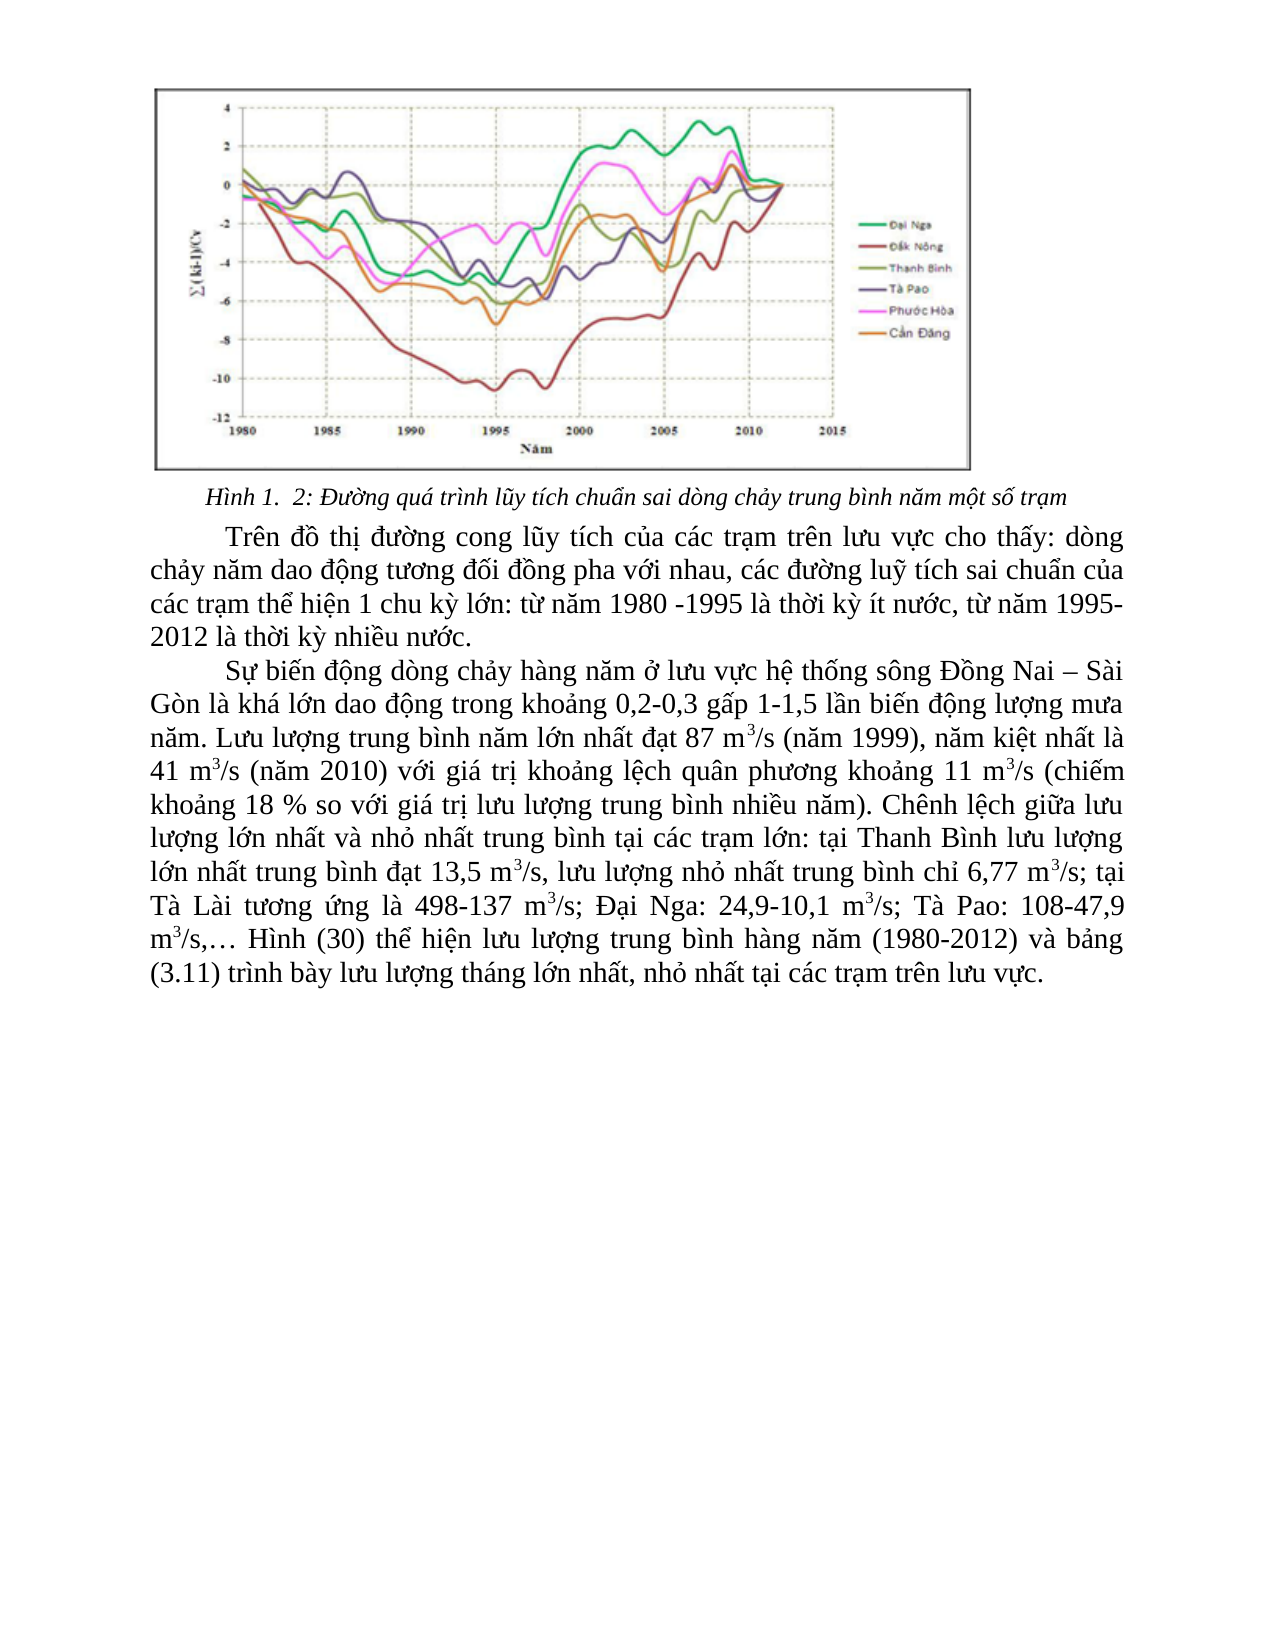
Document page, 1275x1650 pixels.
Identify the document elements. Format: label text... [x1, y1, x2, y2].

picture [150, 84, 978, 474]
text Sự biến động dòng chảy hàng năm ở lưu vực hệ thống sông Đồng Nai – Sài Gòn là khá lớn dao động trong khoảng 0,2-0,3 gấp 1-1,5 lần biến động lượng mưa năm. Lưu lượng trung bình năm lớn nhất đạt 87 m3/s (năm 1999), năm kiệt nhất là 41 m3/s (năm 2010) với giá trị khoảng lệch quân phương khoảng 11 m3/s (chiếm khoảng 18 % so với giá trị lưu lượng trung bình nhiều năm). Chênh lệch giữa lưu lượng lớn nhất và nhỏ nhất trung bình tại các trạm lớn: tại Thanh Bình lưu lượng lớn nhất trung bình đạt 13,5 m3/s, lưu lượng nhỏ nhất trung bình chỉ 6,77 m3/s; tại Tà Lài tương ứng là 498-137 m3/s; Đại Nga: 24,9-10,1 m3/s; Tà Pao: 108-47,9 m3/s,… Hình (30) thể hiện lưu lượng trung bình hàng năm (1980-2012) và bảng (3.11) trình bày lưu lượng tháng lớn nhất, nhỏ nhất tại các trạm trên lưu vực. [150, 653, 1125, 988]
text Trên đồ thị đường cong lũy tích của các trạm trên lưu vực cho thấy: dòng chảy năm dao động tương đối đồng pha với nhau, các đường luỹ tích sai chuẩn của các trạm thể hiện 1 chu kỳ lớn: từ năm 1980 -1995 là thời kỳ ít nước, từ năm 1995-2012 là thời kỳ nhiều nước. [150, 519, 1125, 653]
